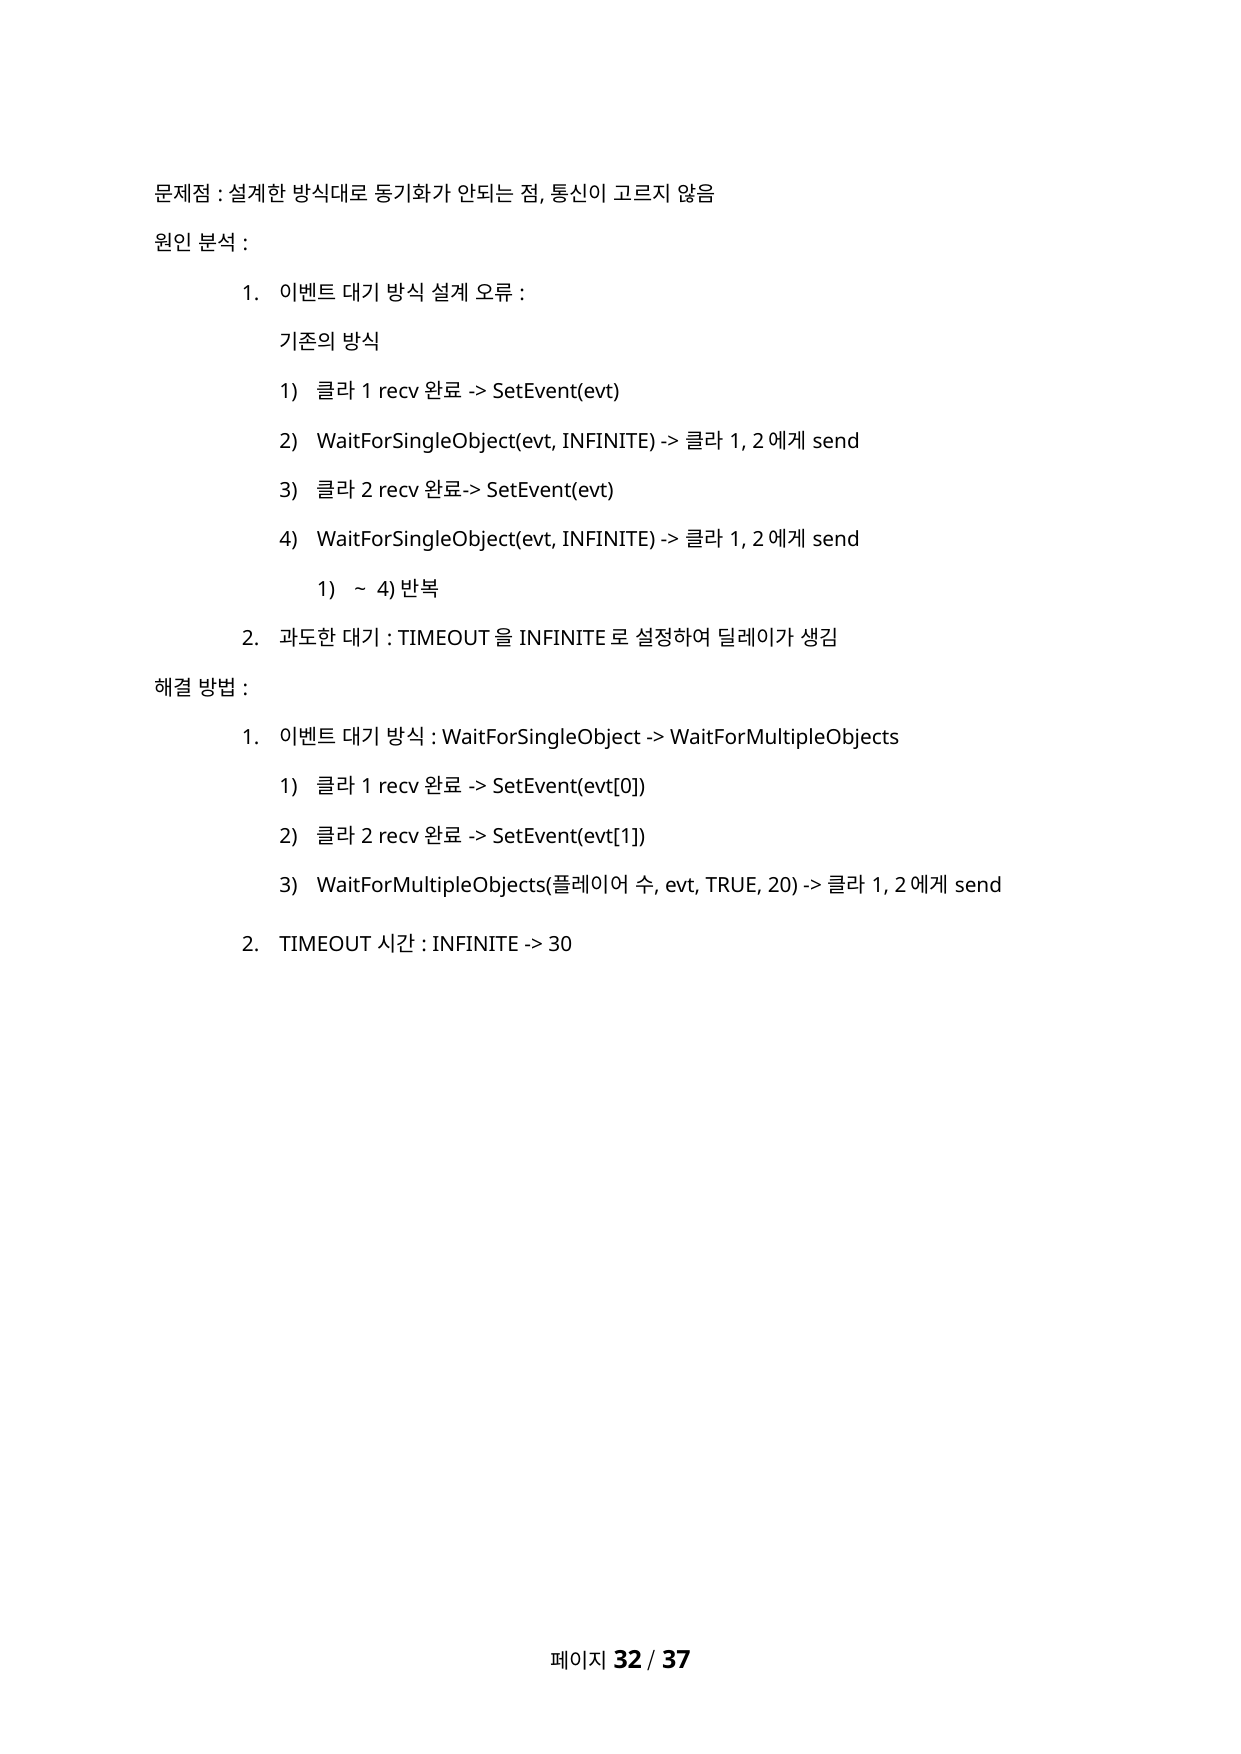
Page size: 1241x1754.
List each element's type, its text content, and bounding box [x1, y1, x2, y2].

list 기존의 방식 [279, 325, 1165, 356]
list 클라 1 recv 완료 -> SetEvent(evt) [279, 374, 1165, 405]
list TIMEOUT 시간 : INFINITE -> 30 [242, 927, 1165, 957]
list 문제점 : 설계한 방식대로 동기화가 안되는 점, 통신이 고르지 않음 [154, 177, 1165, 207]
list WaitForSingleObject(evt, INFINITE) -> 클라 1, 2에게 send [279, 424, 1165, 454]
list 해결 방법 : [154, 671, 1165, 701]
list WaitForSingleObject(evt, INFINITE) -> 클라 1, 2에게 send [279, 523, 1165, 553]
list 이벤트 대기 방식 : WaitForSingleObject -> WaitForMultipleObjects [242, 720, 1165, 751]
list 원인 분석 : [154, 227, 1165, 257]
list 과도한 대기 : TIMEOUT을 INFINITE로 설정하여 딜레이가 생김 [242, 621, 1165, 652]
list 클라 2 recv 완료 -> SetEvent(evt[1]) [279, 819, 1165, 849]
list ~ 4) 반복 [317, 572, 1165, 602]
list 이벤트 대기 방식 설계 오류 : [242, 276, 1165, 306]
list 클라 2 recv 완료-> SetEvent(evt) [279, 473, 1165, 504]
list 클라 1 recv 완료 -> SetEvent(evt[0]) [279, 769, 1165, 800]
list WaitForMultipleObjects(플레이어 수, evt, TRUE, 20) -> 클라 1, 2에게 send [279, 868, 1165, 899]
